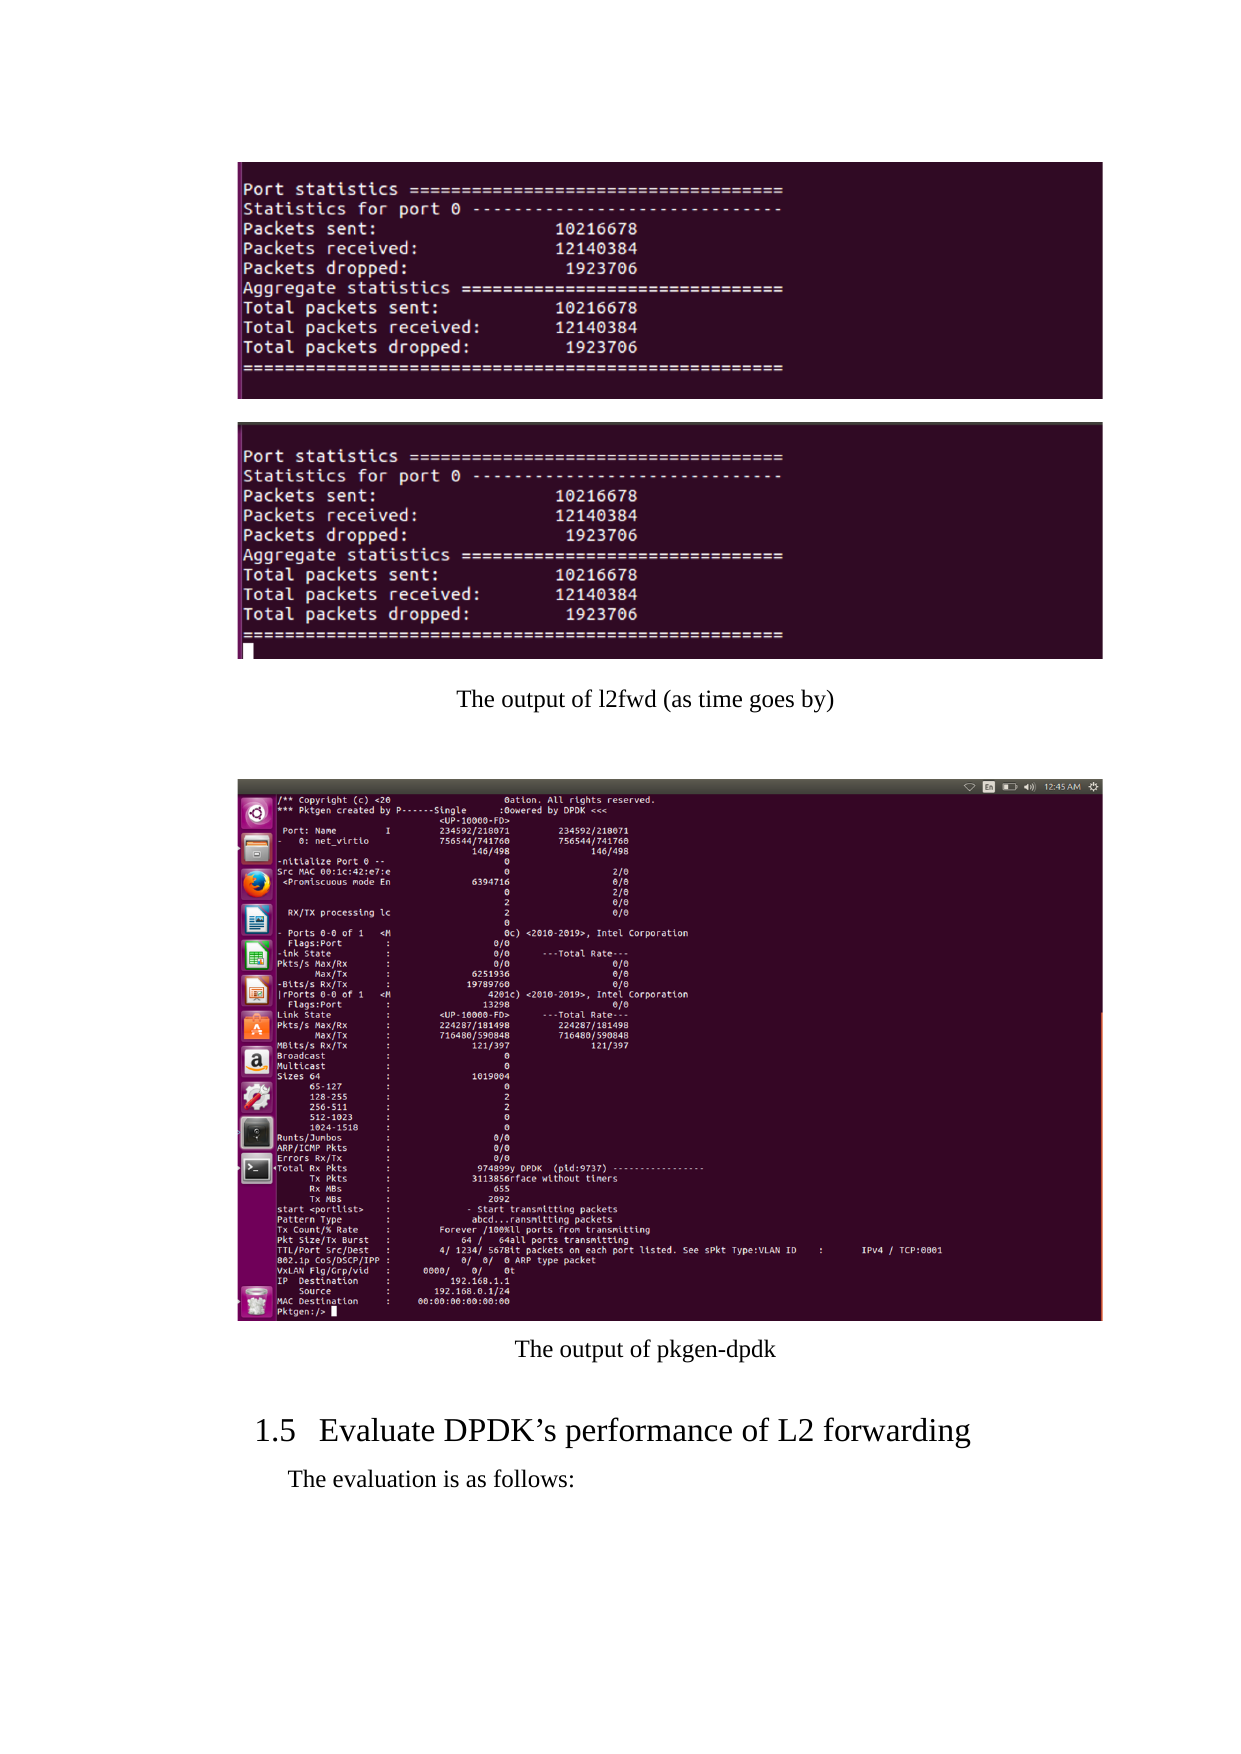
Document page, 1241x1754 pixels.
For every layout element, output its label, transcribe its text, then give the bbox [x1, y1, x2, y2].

text The evaluation is as follows: [187, 1462, 1053, 1494]
picture [237, 779, 1103, 1321]
text The output of pkgen-dpdk [187, 1332, 1053, 1364]
picture [237, 422, 1103, 659]
text The output of l2fwd (as time goes by) [187, 682, 1053, 714]
text 1.5 Evaluate DPDK’s performance of L2 forwarding [187, 1397, 1053, 1462]
picture [237, 162, 1103, 399]
